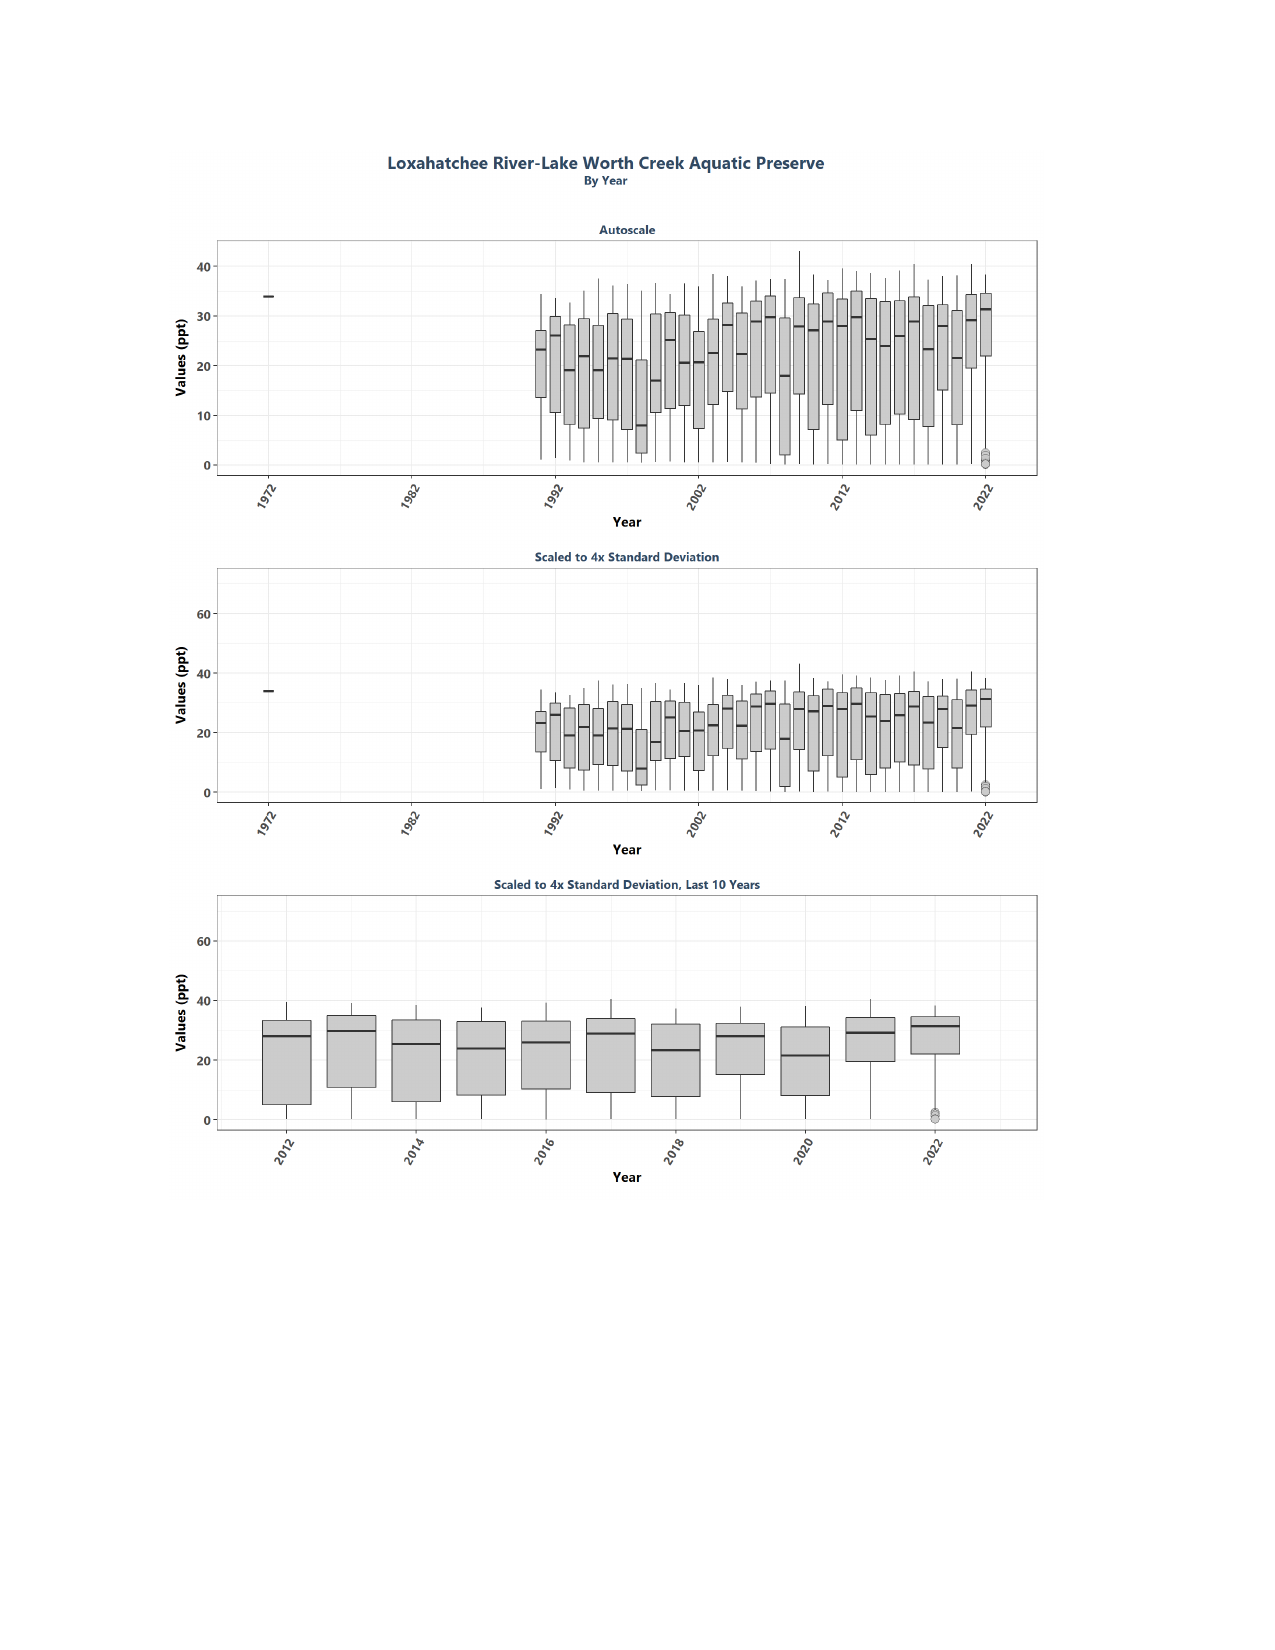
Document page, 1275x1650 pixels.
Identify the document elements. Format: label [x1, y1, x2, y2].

picture [168, 150, 1044, 1200]
